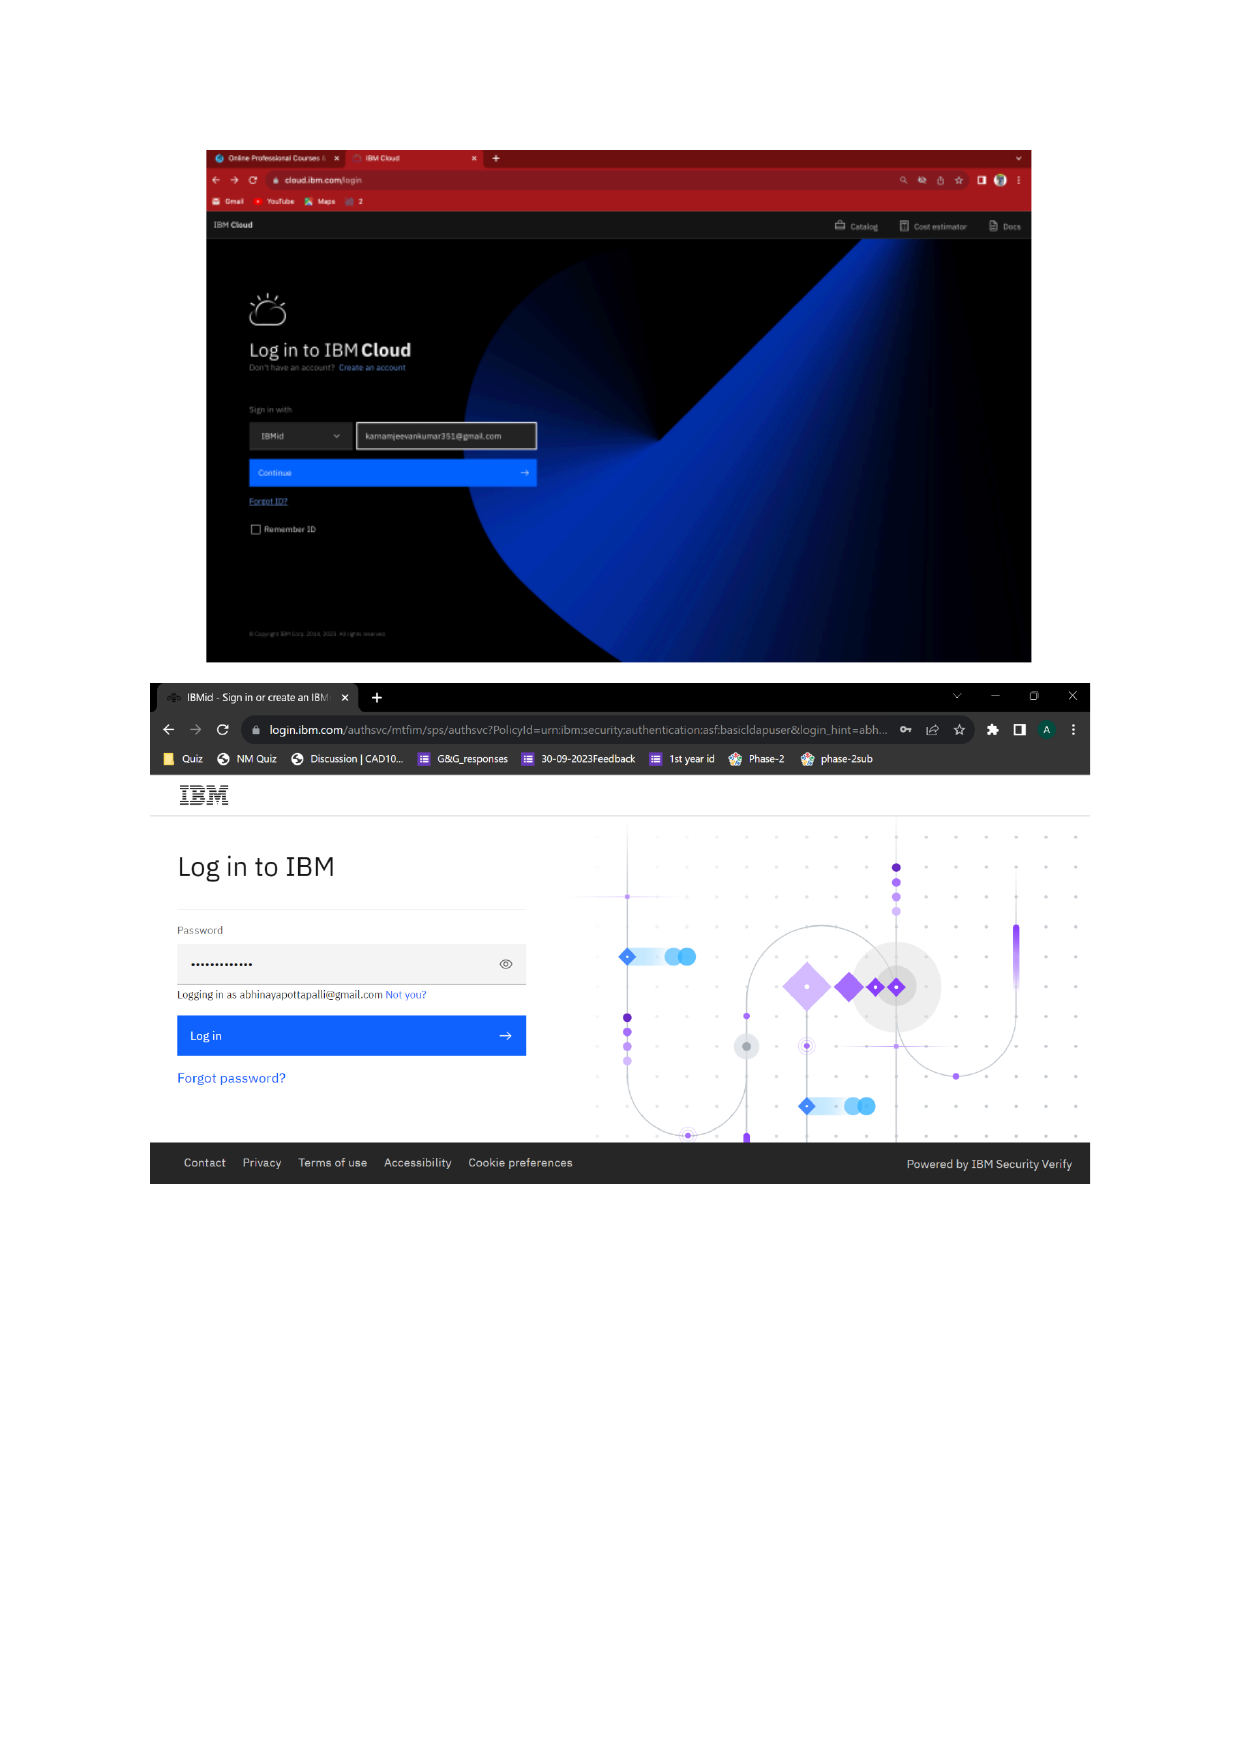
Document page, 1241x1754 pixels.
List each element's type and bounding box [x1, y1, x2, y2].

picture [150, 683, 1091, 1184]
picture [206, 150, 1034, 665]
